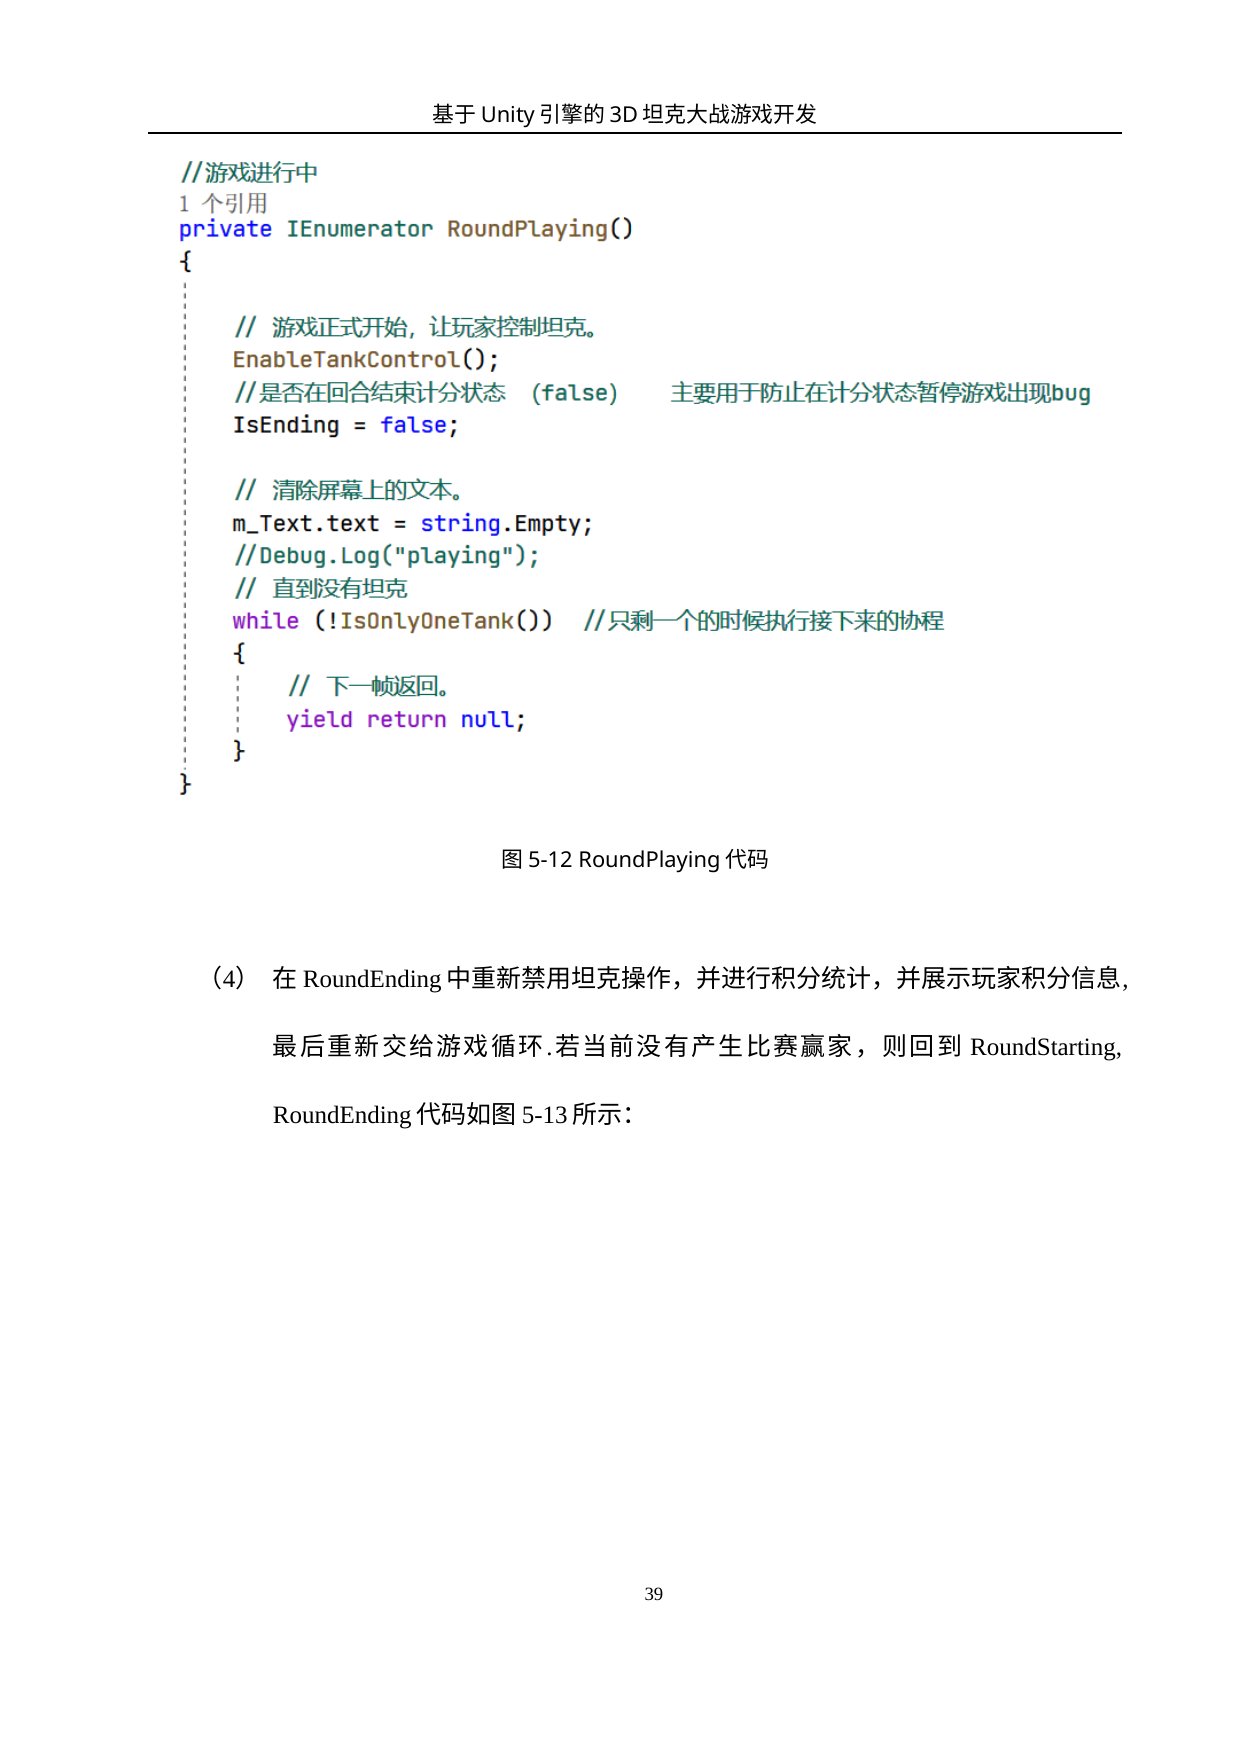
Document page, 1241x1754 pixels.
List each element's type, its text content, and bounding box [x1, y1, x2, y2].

picture [147, 161, 1123, 796]
list 在RoundEnding中重新禁用坦克操作，并进行积分统计，并展示玩家积分信息,最后重新交给游戏循环.若当前没有产生比赛赢家，则回到RoundStarting, RoundEnding代码如图5-13所示： [198, 942, 1122, 1146]
text 图 5-12 RoundPlaying代码 [148, 841, 1122, 874]
